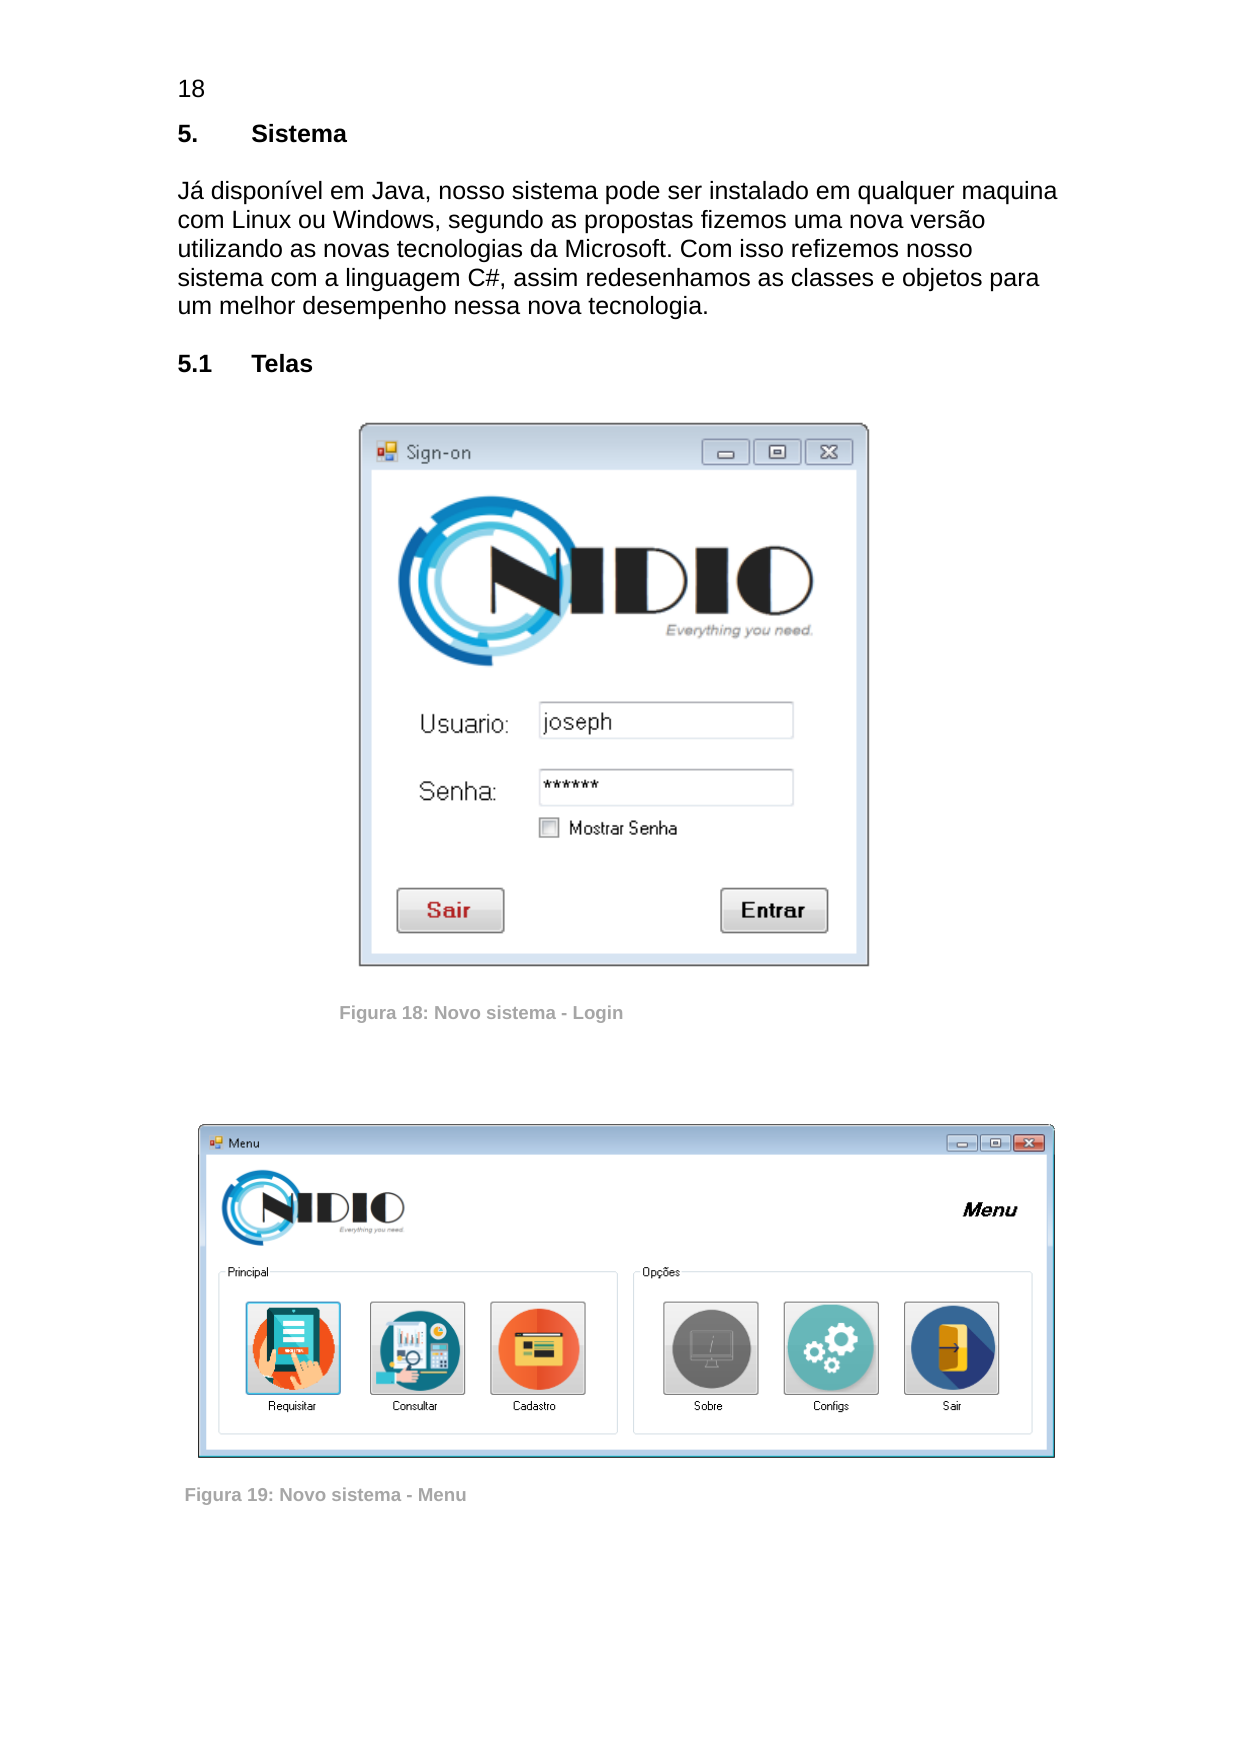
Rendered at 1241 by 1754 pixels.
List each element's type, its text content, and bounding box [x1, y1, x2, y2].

text 5.1 Telas [177, 349, 1063, 378]
picture [184, 1111, 1071, 1475]
text Já disponível em Java, nosso sistema pode ser instalado em qualquer maquina com Linux ou Windows, segundo as propostas fizemos uma nova versão utilizando as novas tecnologias da Microsoft. Com isso refizemos nosso sistema com a linguagem C#, assim redesenhamos as classes e objetos para um melhor desempenho nessa nova tecnologia. [177, 176, 1063, 320]
text 5. Sistema [177, 119, 1063, 148]
picture [339, 406, 888, 993]
